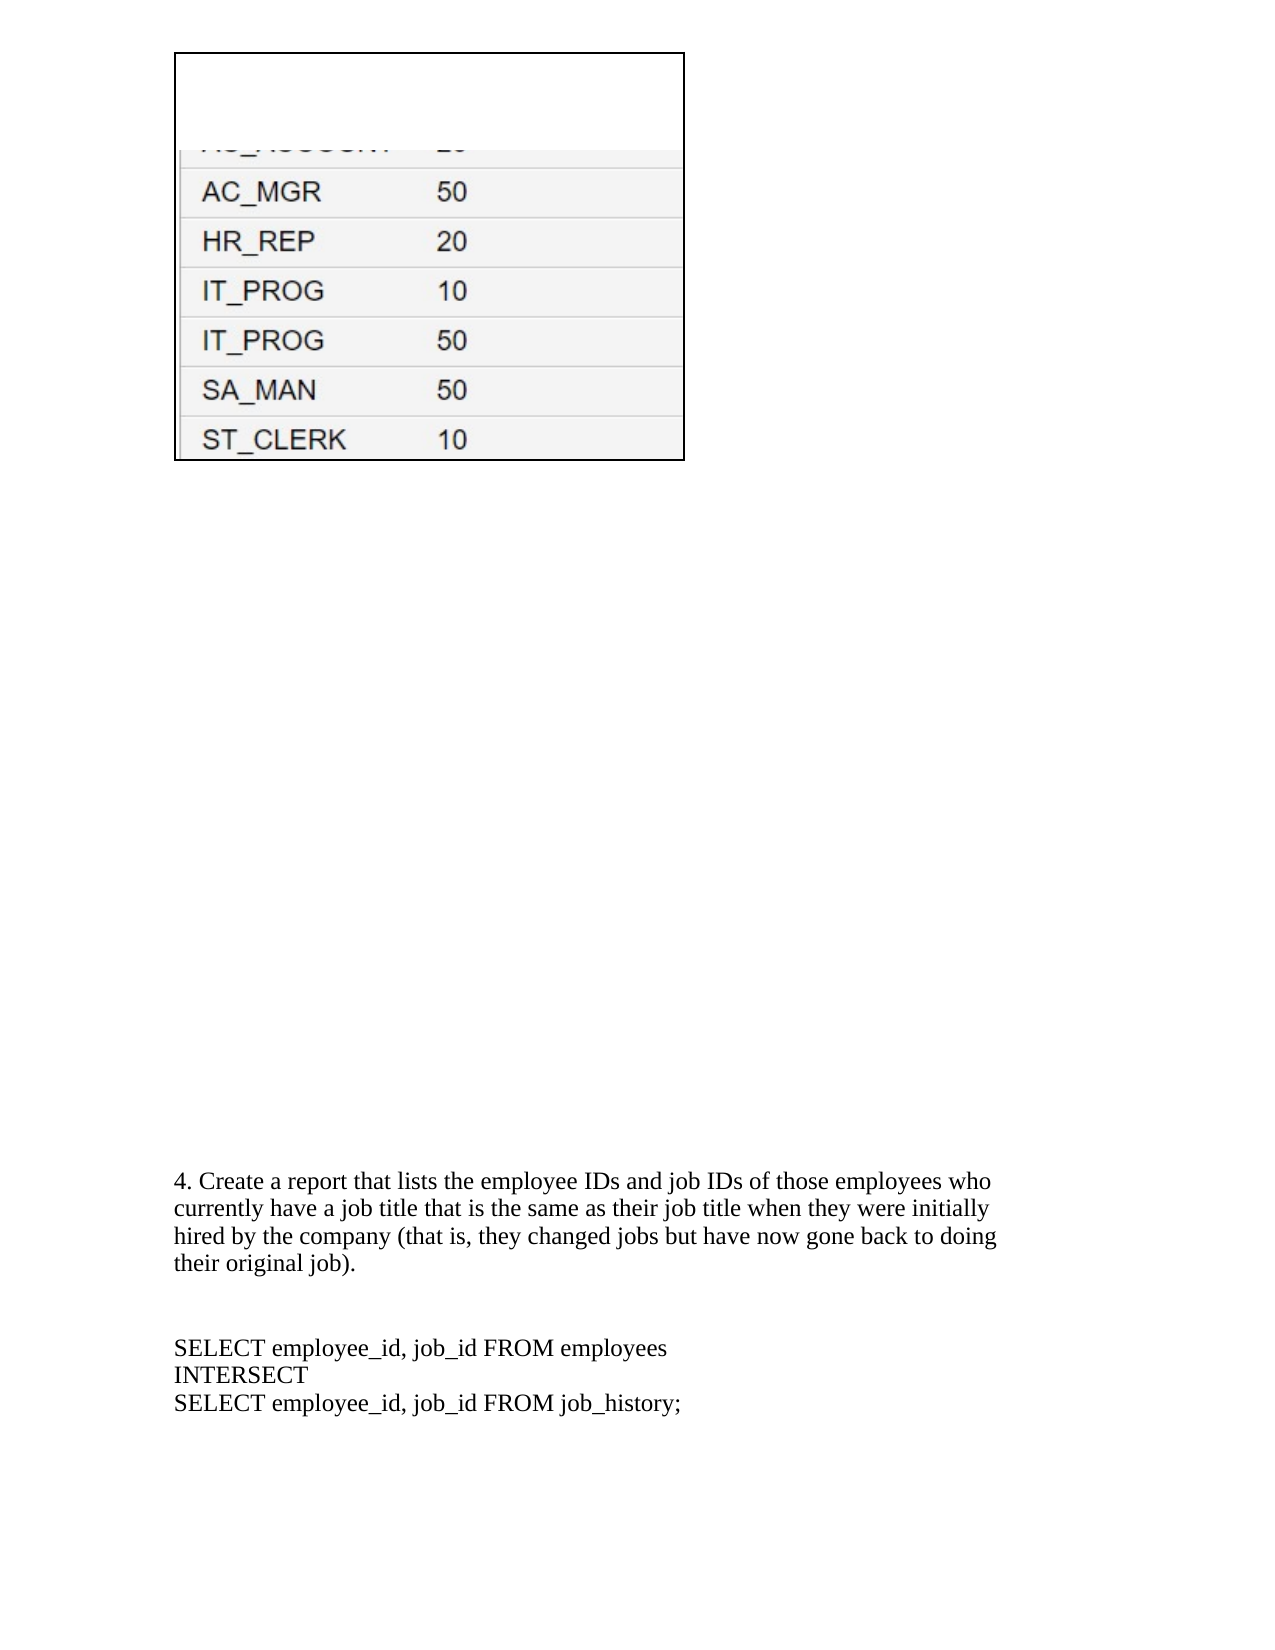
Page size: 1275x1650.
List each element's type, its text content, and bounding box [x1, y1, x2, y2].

text SELECT employee_id, job_id FROM employees [173, 1334, 1029, 1362]
text 4. Create a report that lists the employee IDs and job IDs of those employees who currently have a job title that is the same as their job title when they were initially hired by the company (that is, they changed jobs but have now gone back to doing their original job). [173, 1168, 1029, 1277]
text INTERSECT [173, 1362, 1029, 1389]
text SELECT employee_id, job_id FROM job_history; [173, 1389, 1029, 1416]
picture [176, 150, 683, 459]
